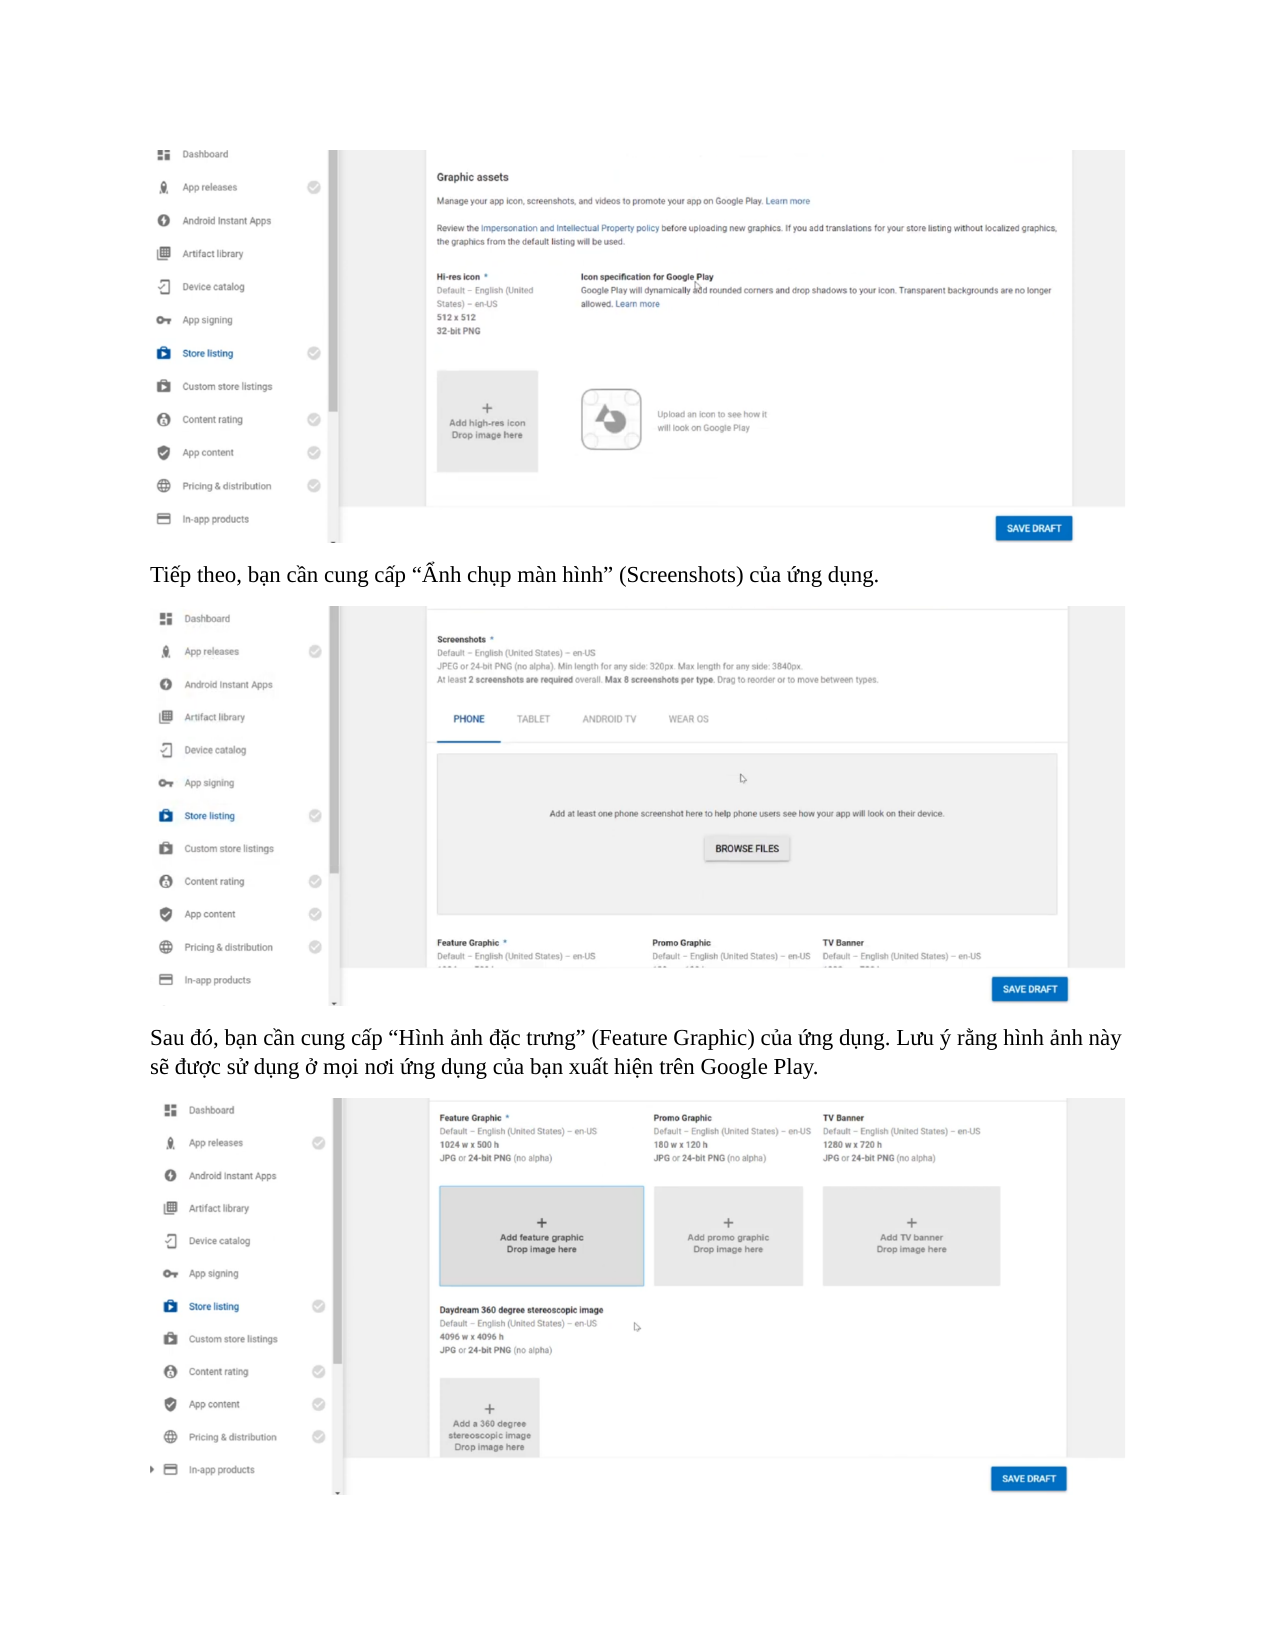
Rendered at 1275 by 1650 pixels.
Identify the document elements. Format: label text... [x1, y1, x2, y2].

text Tiếp theo, bạn cần cung cấp “Ẩnh chụp màn hình” (Screenshots) của ứng dụng. [150, 561, 1125, 588]
picture [150, 1098, 1125, 1495]
text Sau đó, bạn cần cung cấp “Hình ảnh đặc trưng” (Feature Graphic) của ứng dụng. Lưu ý rằng hình ảnh này sẽ được sử dụng ở mọi nơi ứng dụng của bạn xuất hiện trên Google Play. [150, 1024, 1125, 1079]
picture [150, 606, 1125, 1006]
picture [150, 150, 1125, 543]
